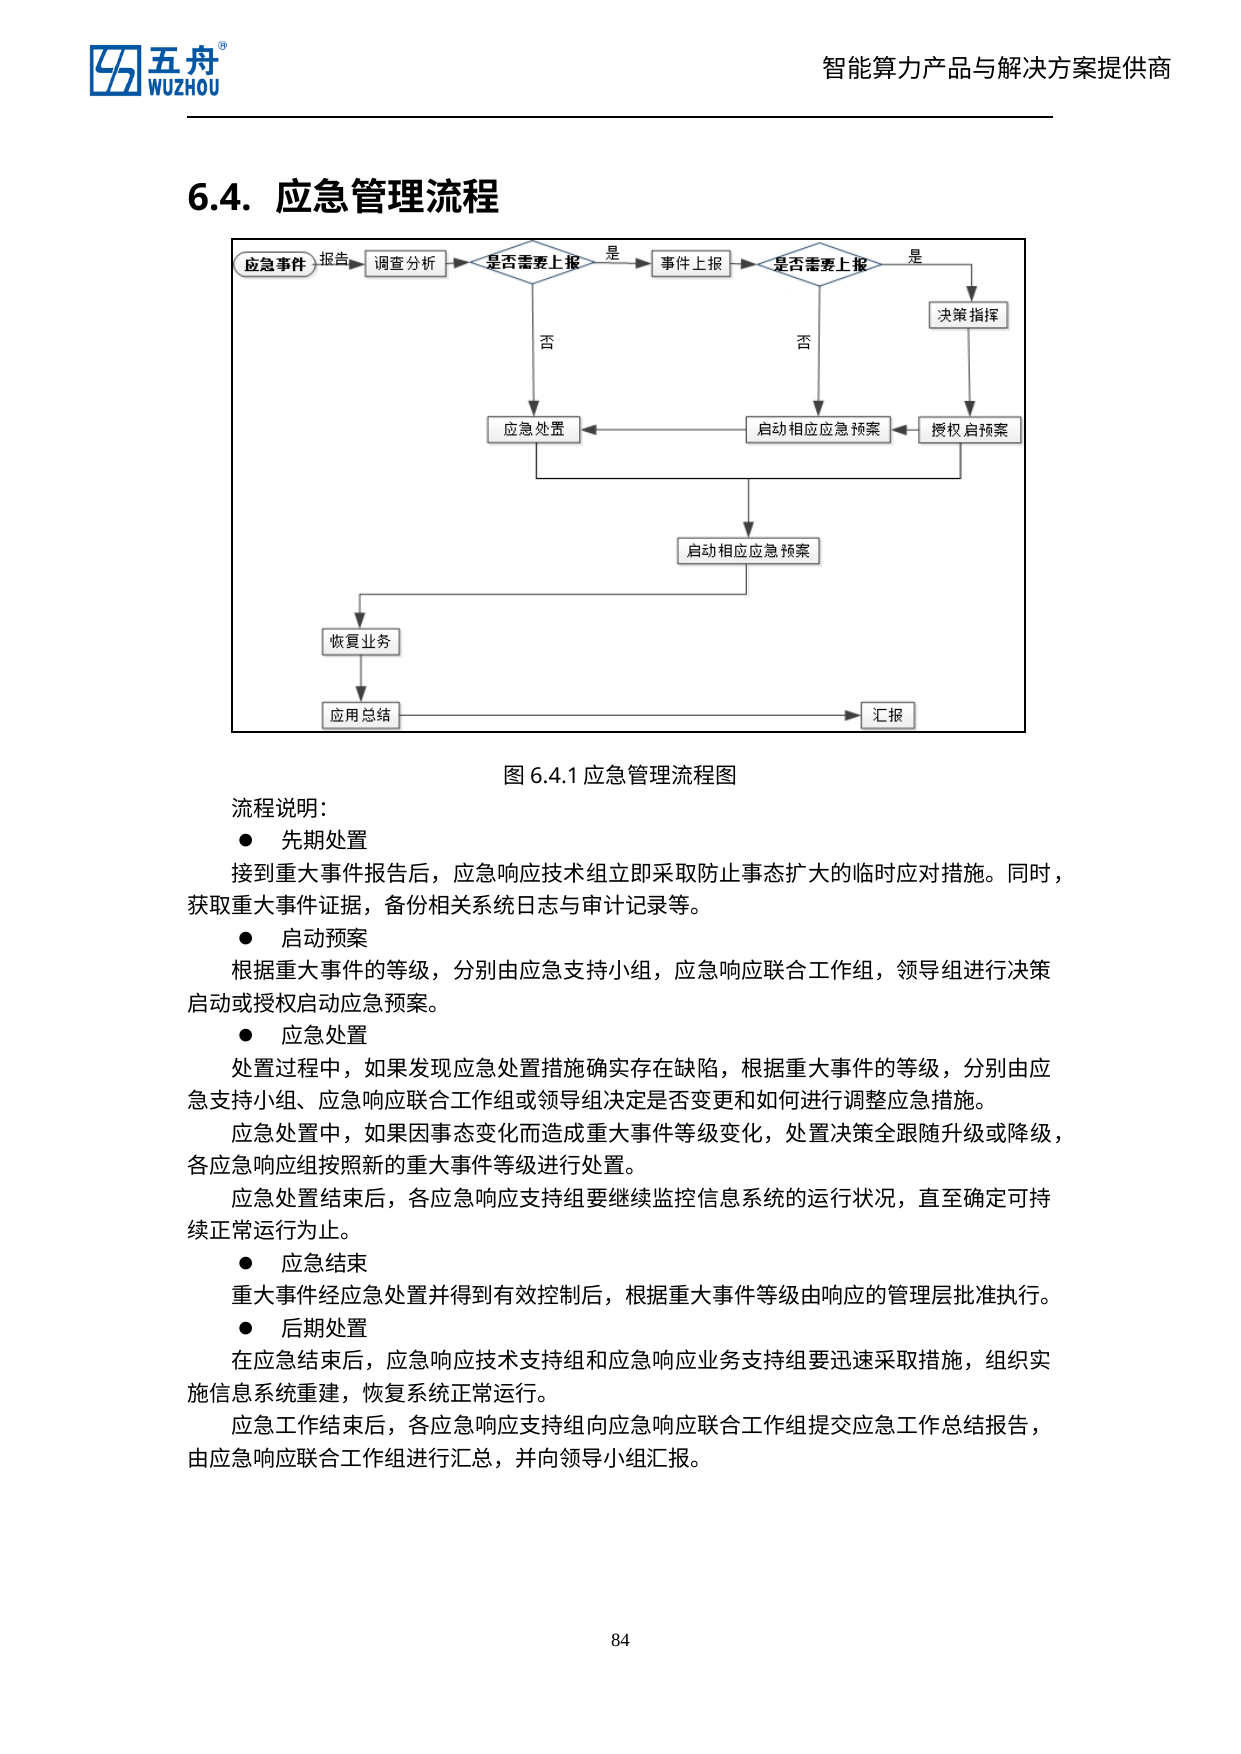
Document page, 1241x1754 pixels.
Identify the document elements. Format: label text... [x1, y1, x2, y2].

list 应急处置 [237, 1018, 1053, 1050]
picture [87, 39, 230, 99]
text 重大事件经应急处置并得到有效控制后，根据重大事件等级由响应的管理层批准执行。 [187, 1278, 1053, 1310]
text 处置过程中，如果发现应急处置措施确实存在缺陷，根据重大事件的等级，分别由应急支持小组、应急响应联合工作组或领导组决定是否变更和如何进行调整应急措施。 [187, 1050, 1053, 1115]
text 流程说明： [187, 790, 1053, 823]
text 接到重大事件报告后，应急响应技术组立即采取防止事态扩大的临时应对措施。同时，获取重大事件证据，备份相关系统日志与审计记录等。 [187, 855, 1053, 920]
text 应急处置中，如果因事态变化而造成重大事件等级变化，处置决策全跟随升级或降级，各应急响应组按照新的重大事件等级进行处置。 [187, 1115, 1053, 1180]
list 启动预案 [237, 920, 1053, 953]
list 应急结束 [237, 1245, 1053, 1278]
list 后期处置 [237, 1310, 1053, 1343]
subtitle 应急管理流程 [187, 162, 1053, 227]
text 在应急结束后，应急响应技术支持组和应急响应业务支持组要迅速采取措施，组织实施信息系统重建，恢复系统正常运行。 [187, 1343, 1053, 1408]
text 图6.4.1应急管理流程图 [187, 758, 1053, 790]
text 根据重大事件的等级，分别由应急支持小组，应急响应联合工作组，领导组进行决策启动或授权启动应急预案。 [187, 953, 1053, 1018]
list 先期处置 [237, 823, 1053, 855]
text 应急处置结束后，各应急响应支持组要继续监控信息系统的运行状况，直至确定可持续正常运行为止。 [187, 1180, 1053, 1245]
text 应急工作结束后，各应急响应支持组向应急响应联合工作组提交应急工作总结报告，由应急响应联合工作组进行汇总，并向领导小组汇报。 [187, 1408, 1053, 1473]
picture [233, 240, 1024, 731]
